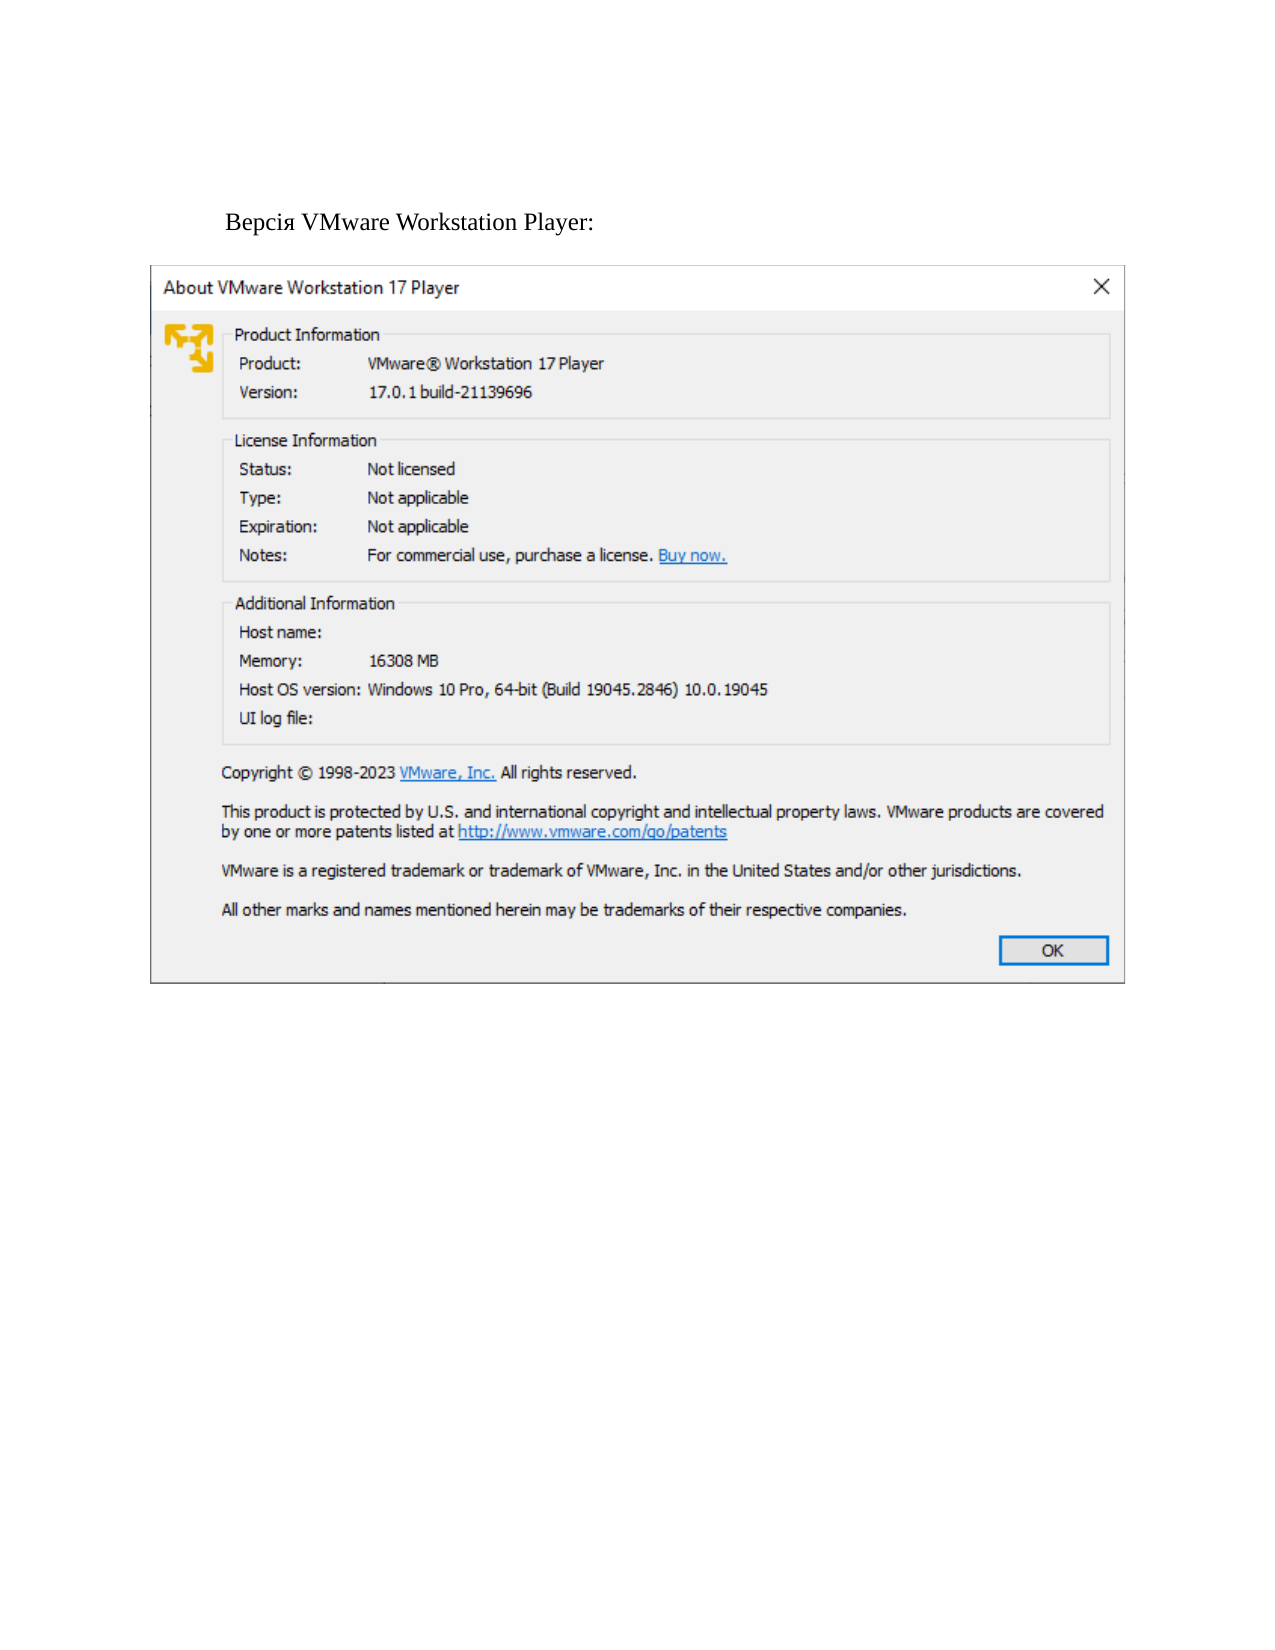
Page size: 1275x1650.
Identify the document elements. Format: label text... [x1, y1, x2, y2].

text Версія VMware Workstation Player: [150, 207, 1125, 236]
picture [150, 265, 1125, 984]
